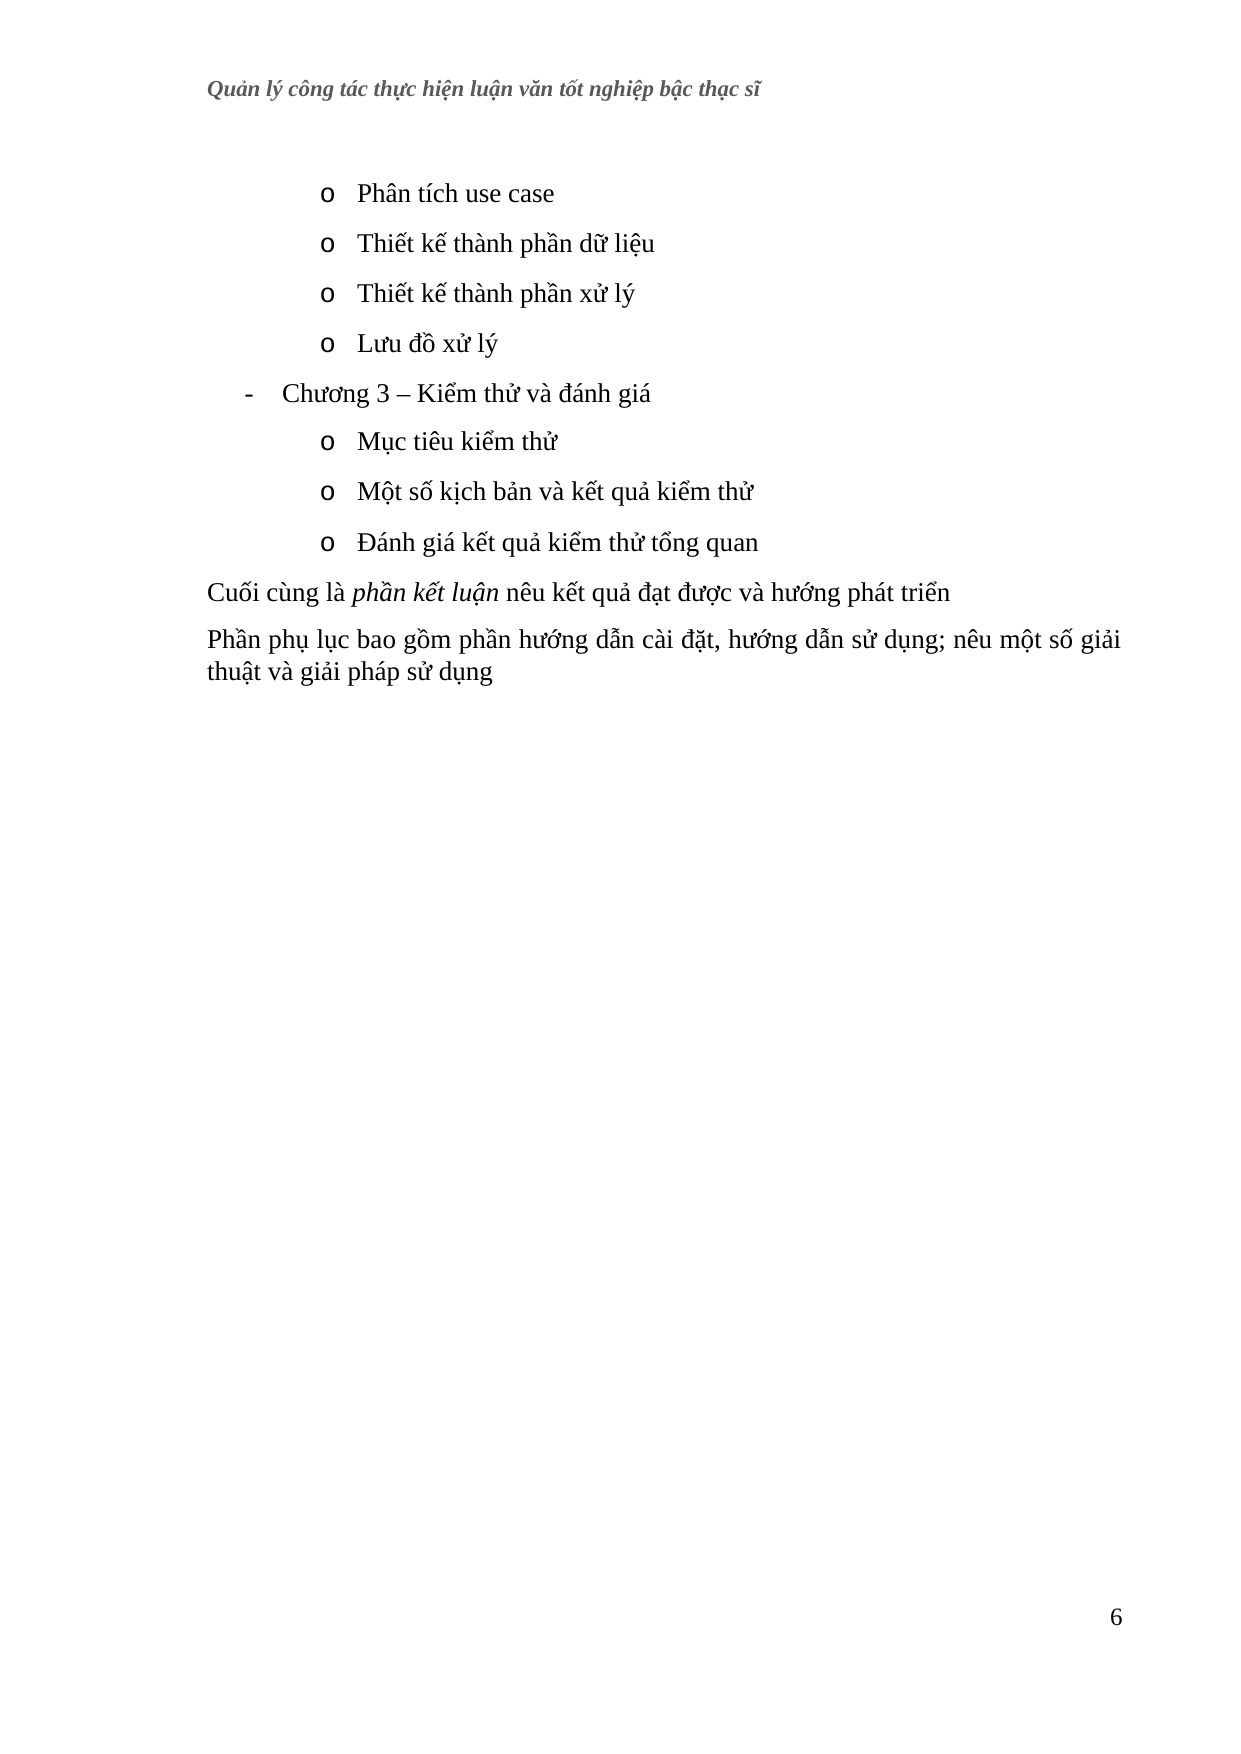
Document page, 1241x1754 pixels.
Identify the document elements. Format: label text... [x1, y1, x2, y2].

list Mục tiêu kiểm thử [319, 425, 1122, 459]
text Cuối cùng là phần kết luận nêu kết quả đạt được và hướng phát triển [207, 576, 1122, 607]
list Thiết kế thành phần dữ liệu [319, 227, 1122, 261]
list Lưu đồ xử lý [319, 327, 1122, 361]
list Chương 3 – Kiểm thử và đánh giá [244, 378, 1122, 409]
text Phần phụ lục bao gồm phần hướng dẫn cài đặt, hướng dẫn sử dụng; nêu một số giải thuật và giải pháp sử dụng [207, 623, 1122, 686]
list Thiết kế thành phần xử lý [319, 277, 1122, 311]
list Phân tích use case [319, 177, 1122, 211]
list Một số kịch bản và kết quả kiểm thử [319, 476, 1122, 509]
list Đánh giá kết quả kiểm thử tổng quan [319, 526, 1122, 559]
